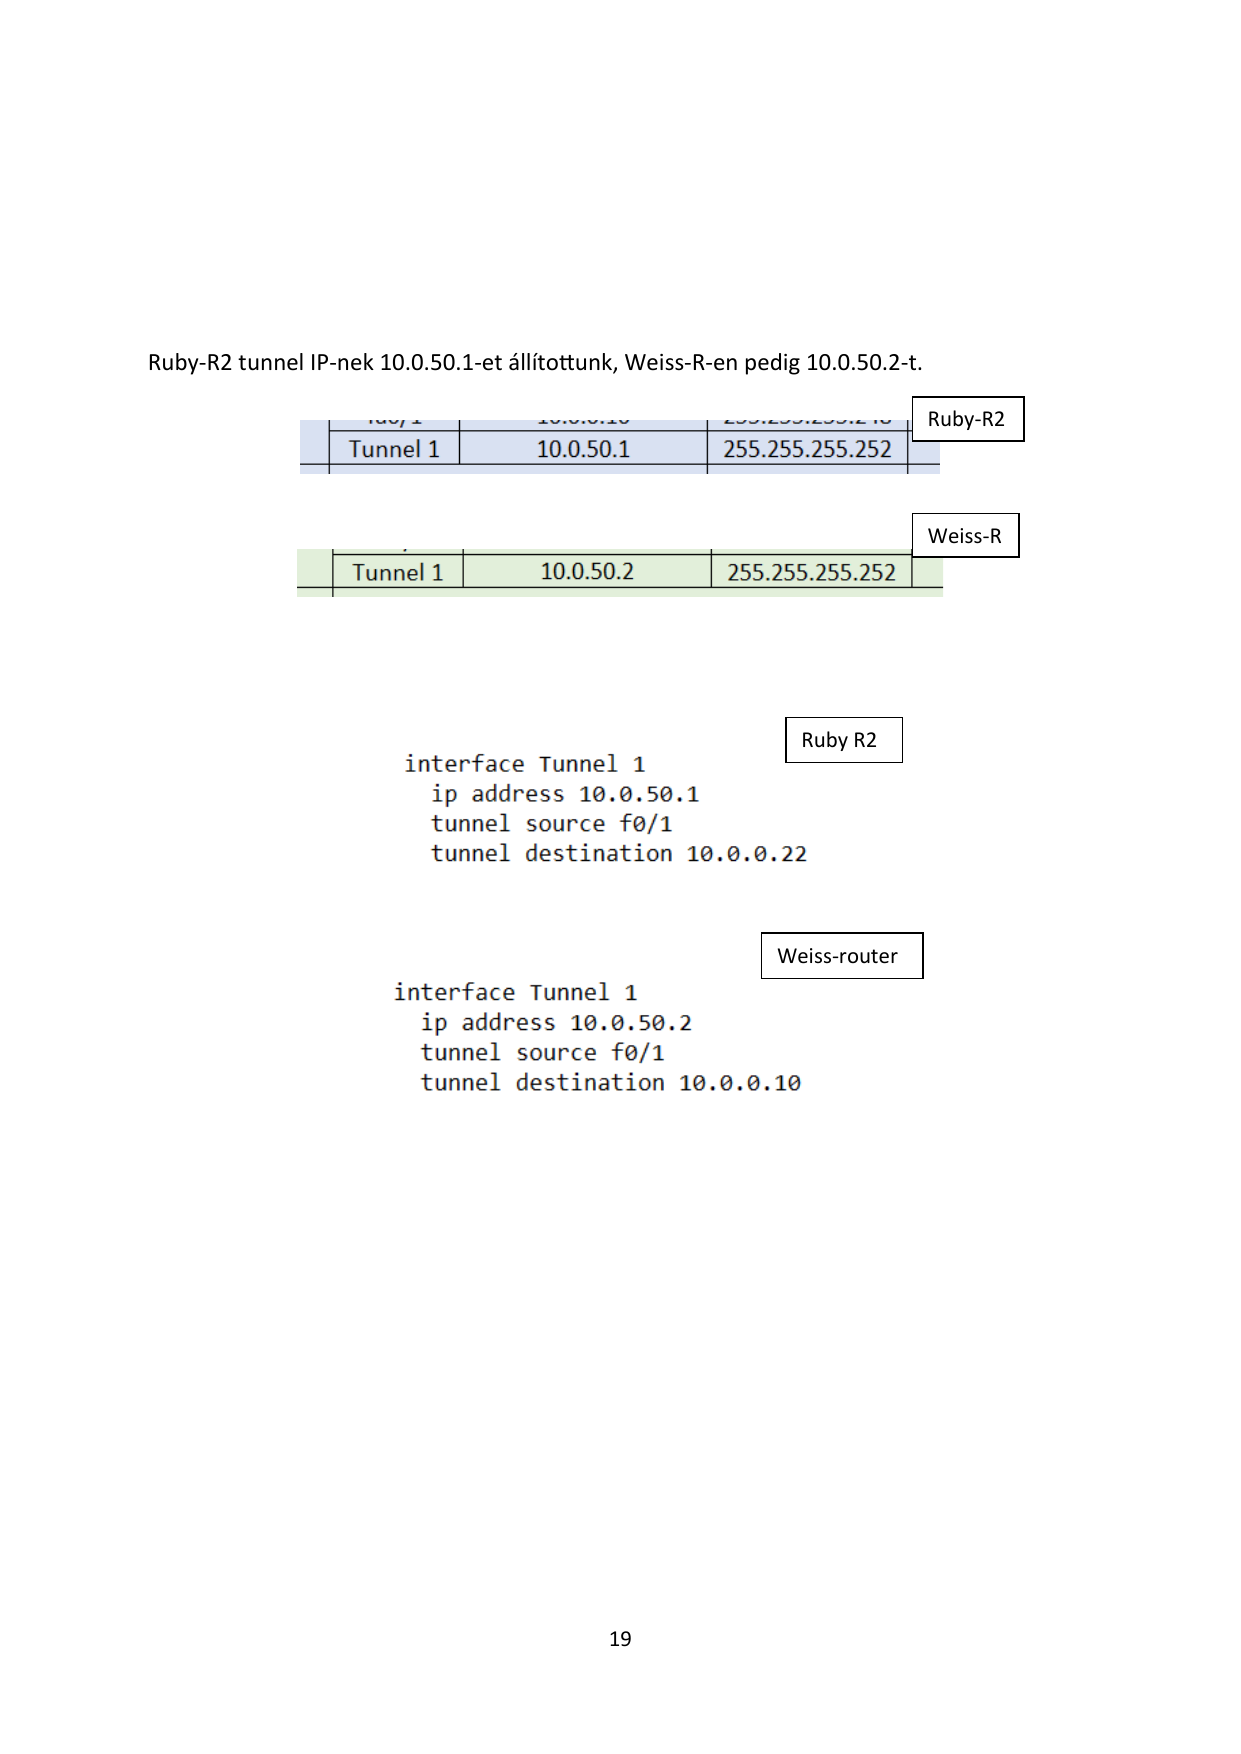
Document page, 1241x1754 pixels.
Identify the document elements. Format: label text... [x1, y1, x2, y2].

picture [297, 549, 944, 596]
picture [300, 420, 940, 474]
picture [388, 962, 853, 1107]
picture [400, 738, 840, 883]
text Ruby-R2 tunnel IP-nek 10.0.50.1-et állítottunk, Weiss-R-en pedig 10.0.50.2-t. [148, 346, 1093, 376]
